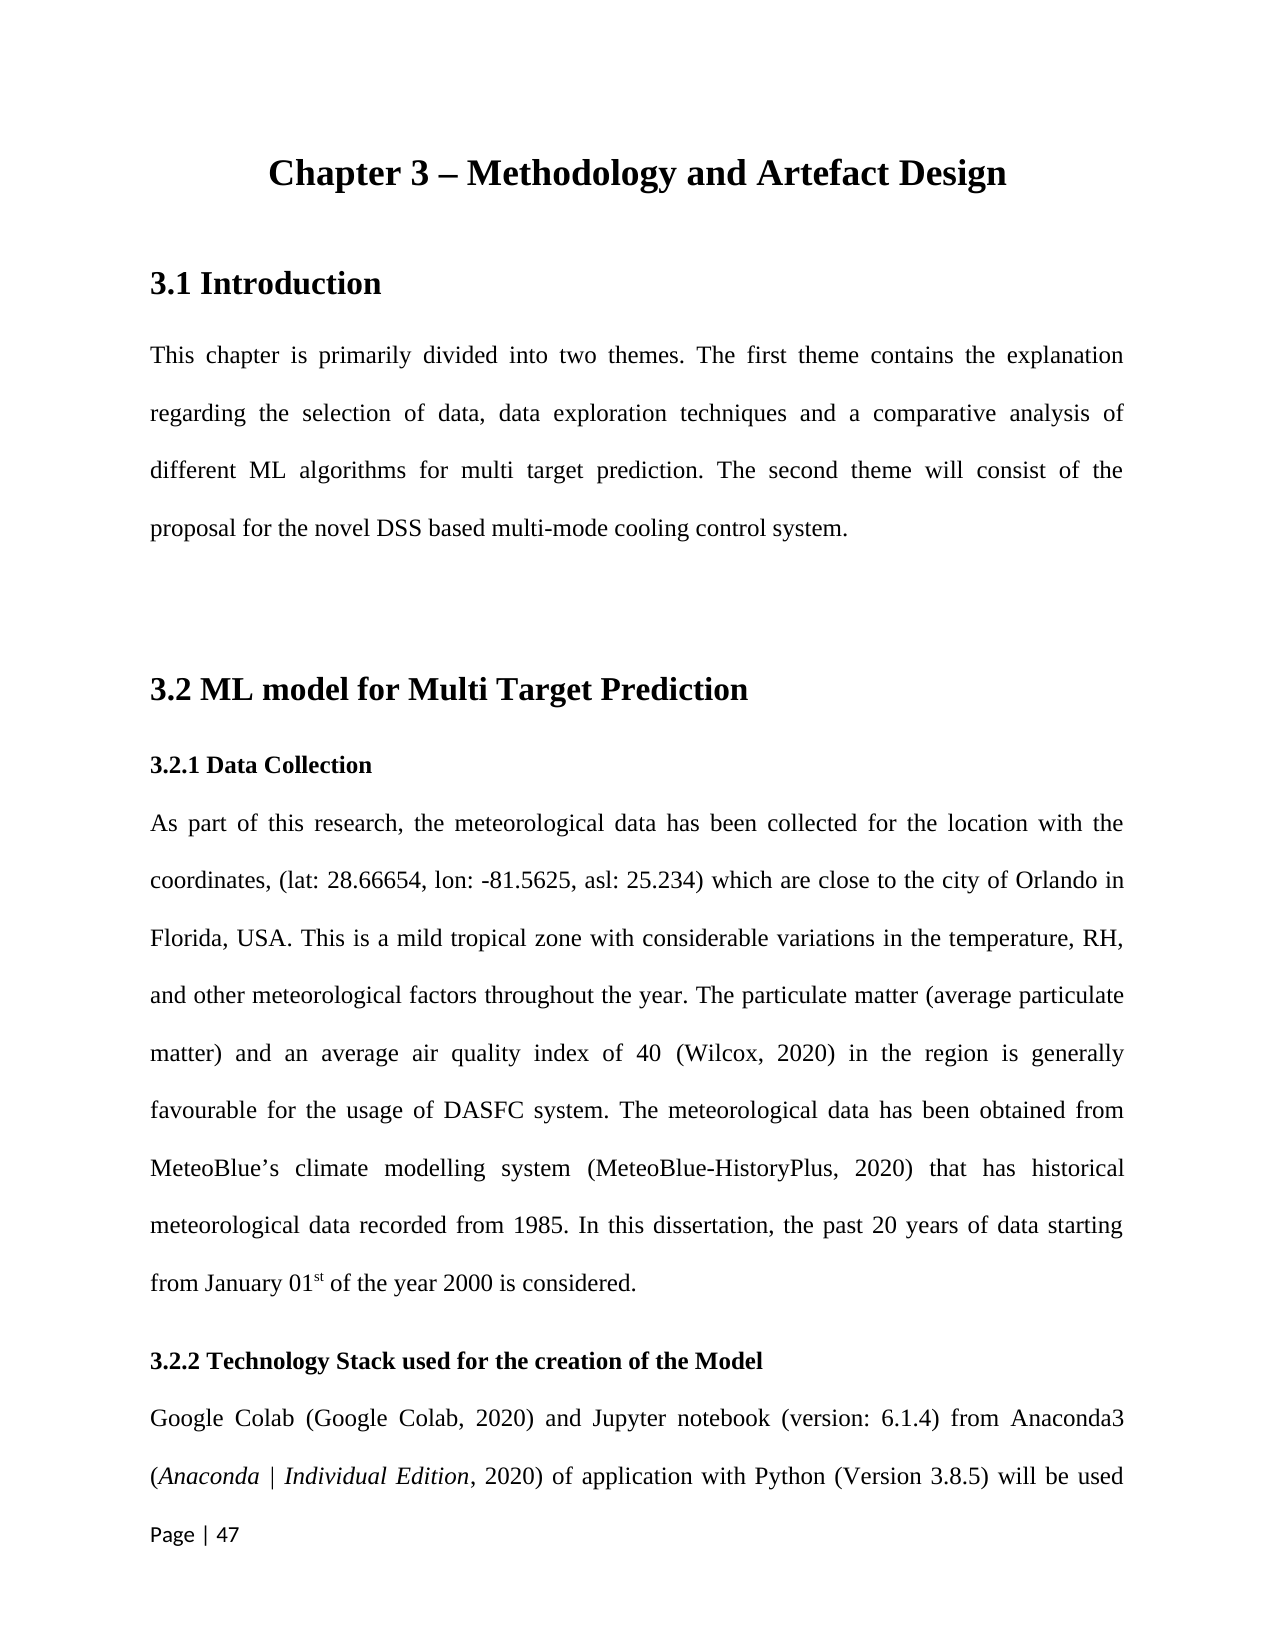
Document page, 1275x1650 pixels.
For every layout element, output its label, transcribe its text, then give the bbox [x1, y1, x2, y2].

subtitle 3.2.2 Technology Stack used for the creation of the Model [150, 1346, 1125, 1375]
text This chapter is primarily divided into two themes. The first theme contains the explanation regarding the selection of data, data exploration techniques and a comparative analysis of different ML algorithms for multi target prediction. The second theme will consist of the proposal for the novel DSS based multi-mode cooling control system. [150, 340, 1125, 541]
subtitle 3.2 ML model for Multi Target Prediction [150, 669, 1125, 708]
subtitle 3.2.1 Data Collection [150, 750, 1125, 779]
subtitle 3.1 Introduction [150, 263, 1125, 302]
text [150, 1403, 1125, 1490]
text As part of this research, the meteorological data has been collected for the location with the coordinates, (lat: 28.66654, lon: -81.5625, asl: 25.234) which are close to the city of Orlando in Florida, USA. This is a mild tropical zone with considerable variations in the temperature, RH, and other meteorological factors throughout the year. The particulate matter (average particulate matter) and an average air quality index of 40 (Wilcox, 2020) in the region is generally favourable for the usage of DASFC system. The meteorological data has been obtained from MeteoBlue’s climate modelling system (MeteoBlue-HistoryPlus, 2020) that has historical meteorological data recorded from 1985. In this dissertation, the past 20 years of data starting from January 01st of the year 2000 is considered. [150, 808, 1125, 1296]
subtitle Chapter 3 – Methodology and Artefact Design [150, 150, 1125, 193]
